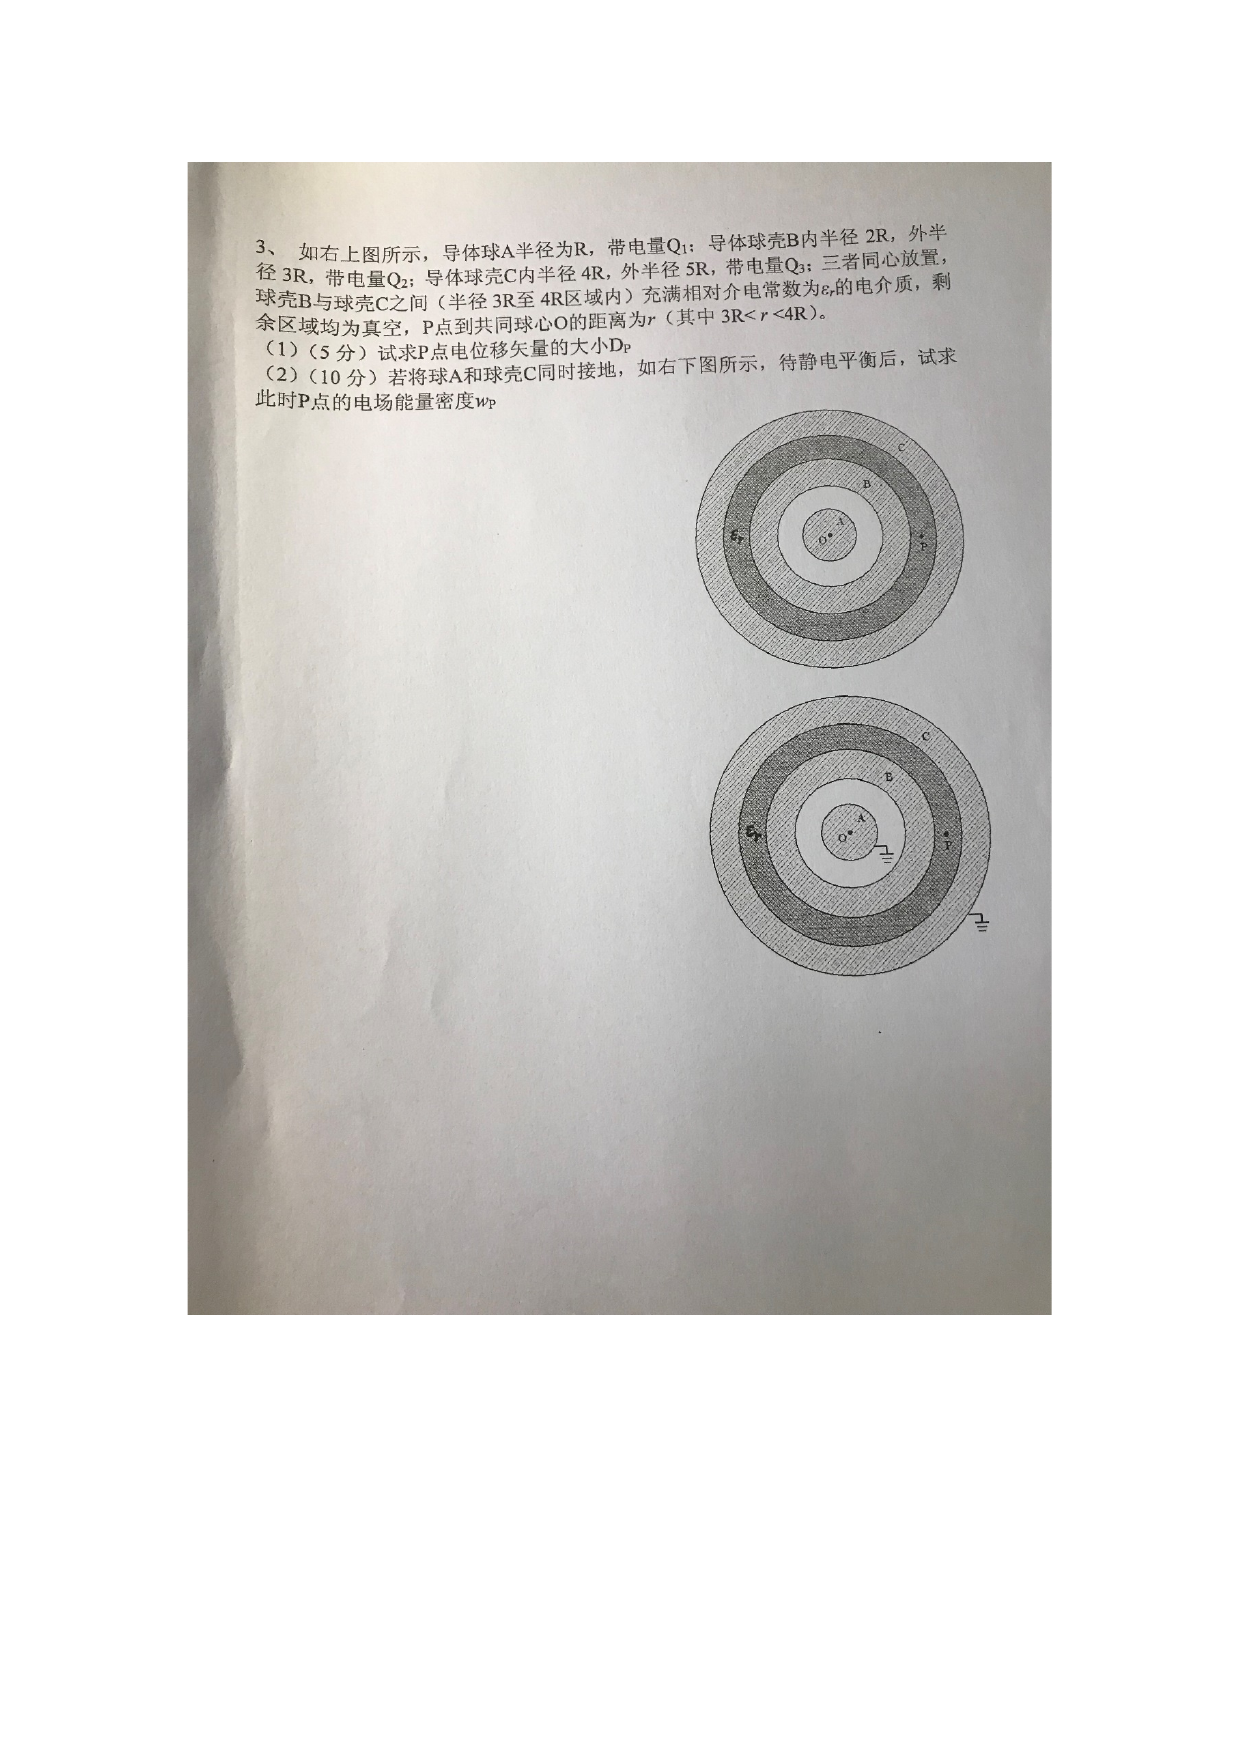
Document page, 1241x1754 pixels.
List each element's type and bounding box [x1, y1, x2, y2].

picture [187, 162, 1052, 1315]
